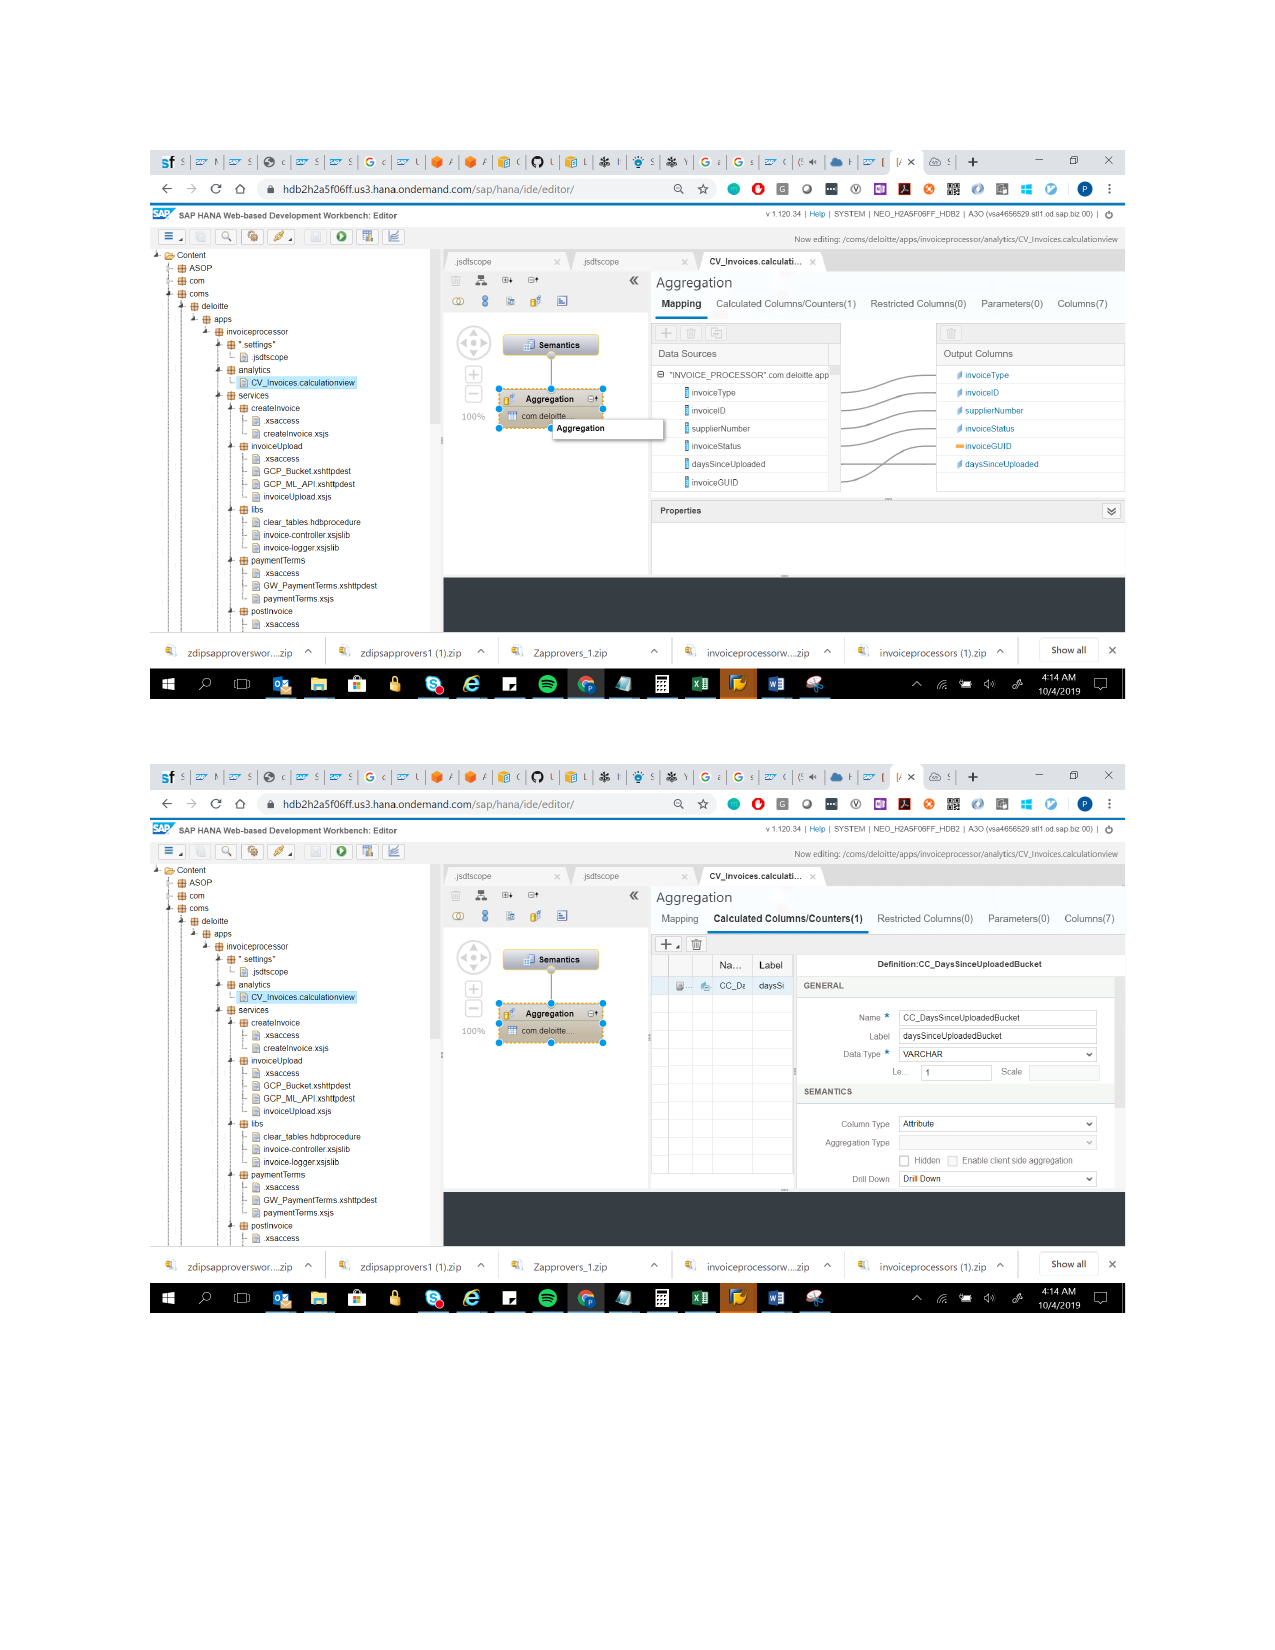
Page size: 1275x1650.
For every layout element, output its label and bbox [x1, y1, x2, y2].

picture [150, 150, 1125, 699]
picture [150, 764, 1125, 1313]
